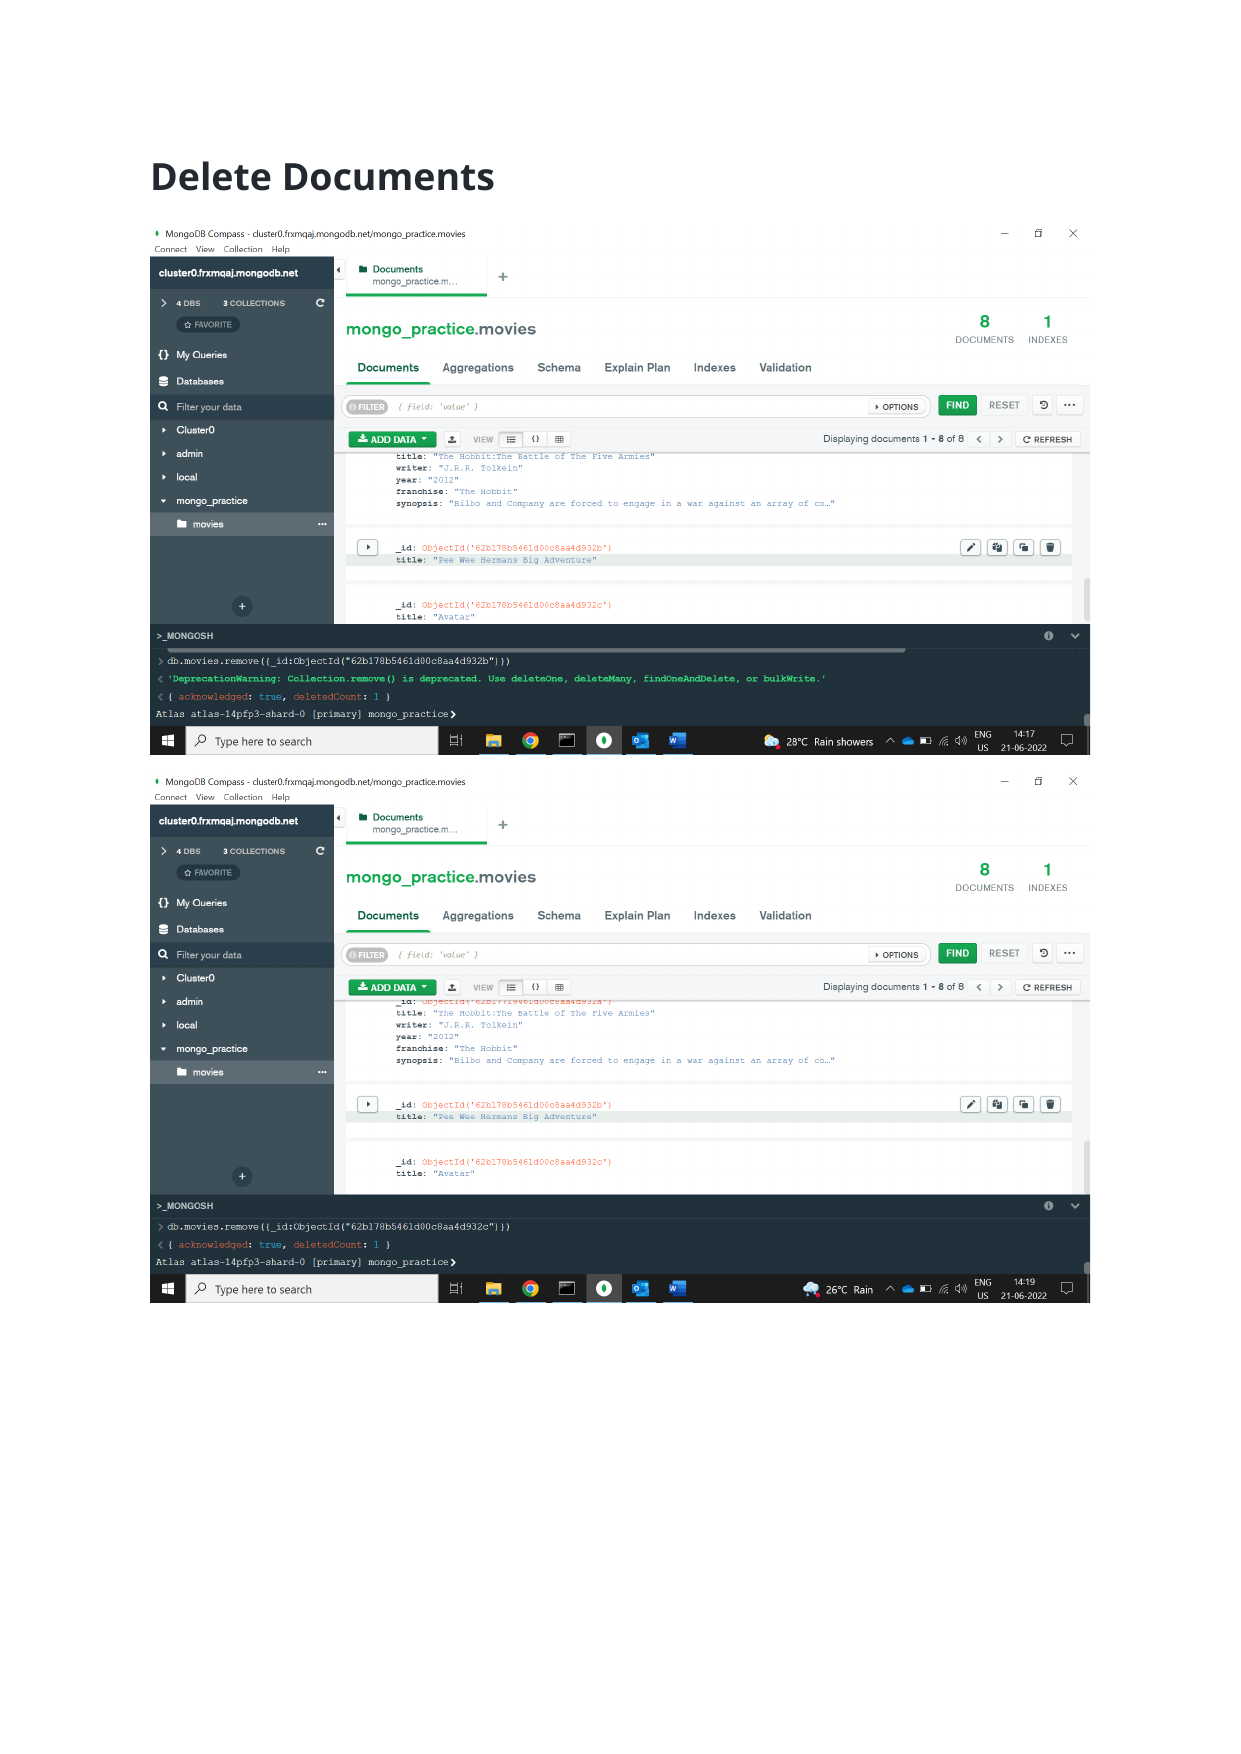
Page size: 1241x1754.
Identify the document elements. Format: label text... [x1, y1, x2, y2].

subtitle Delete Documents [150, 150, 1090, 201]
picture [150, 226, 1091, 755]
picture [150, 773, 1091, 1303]
